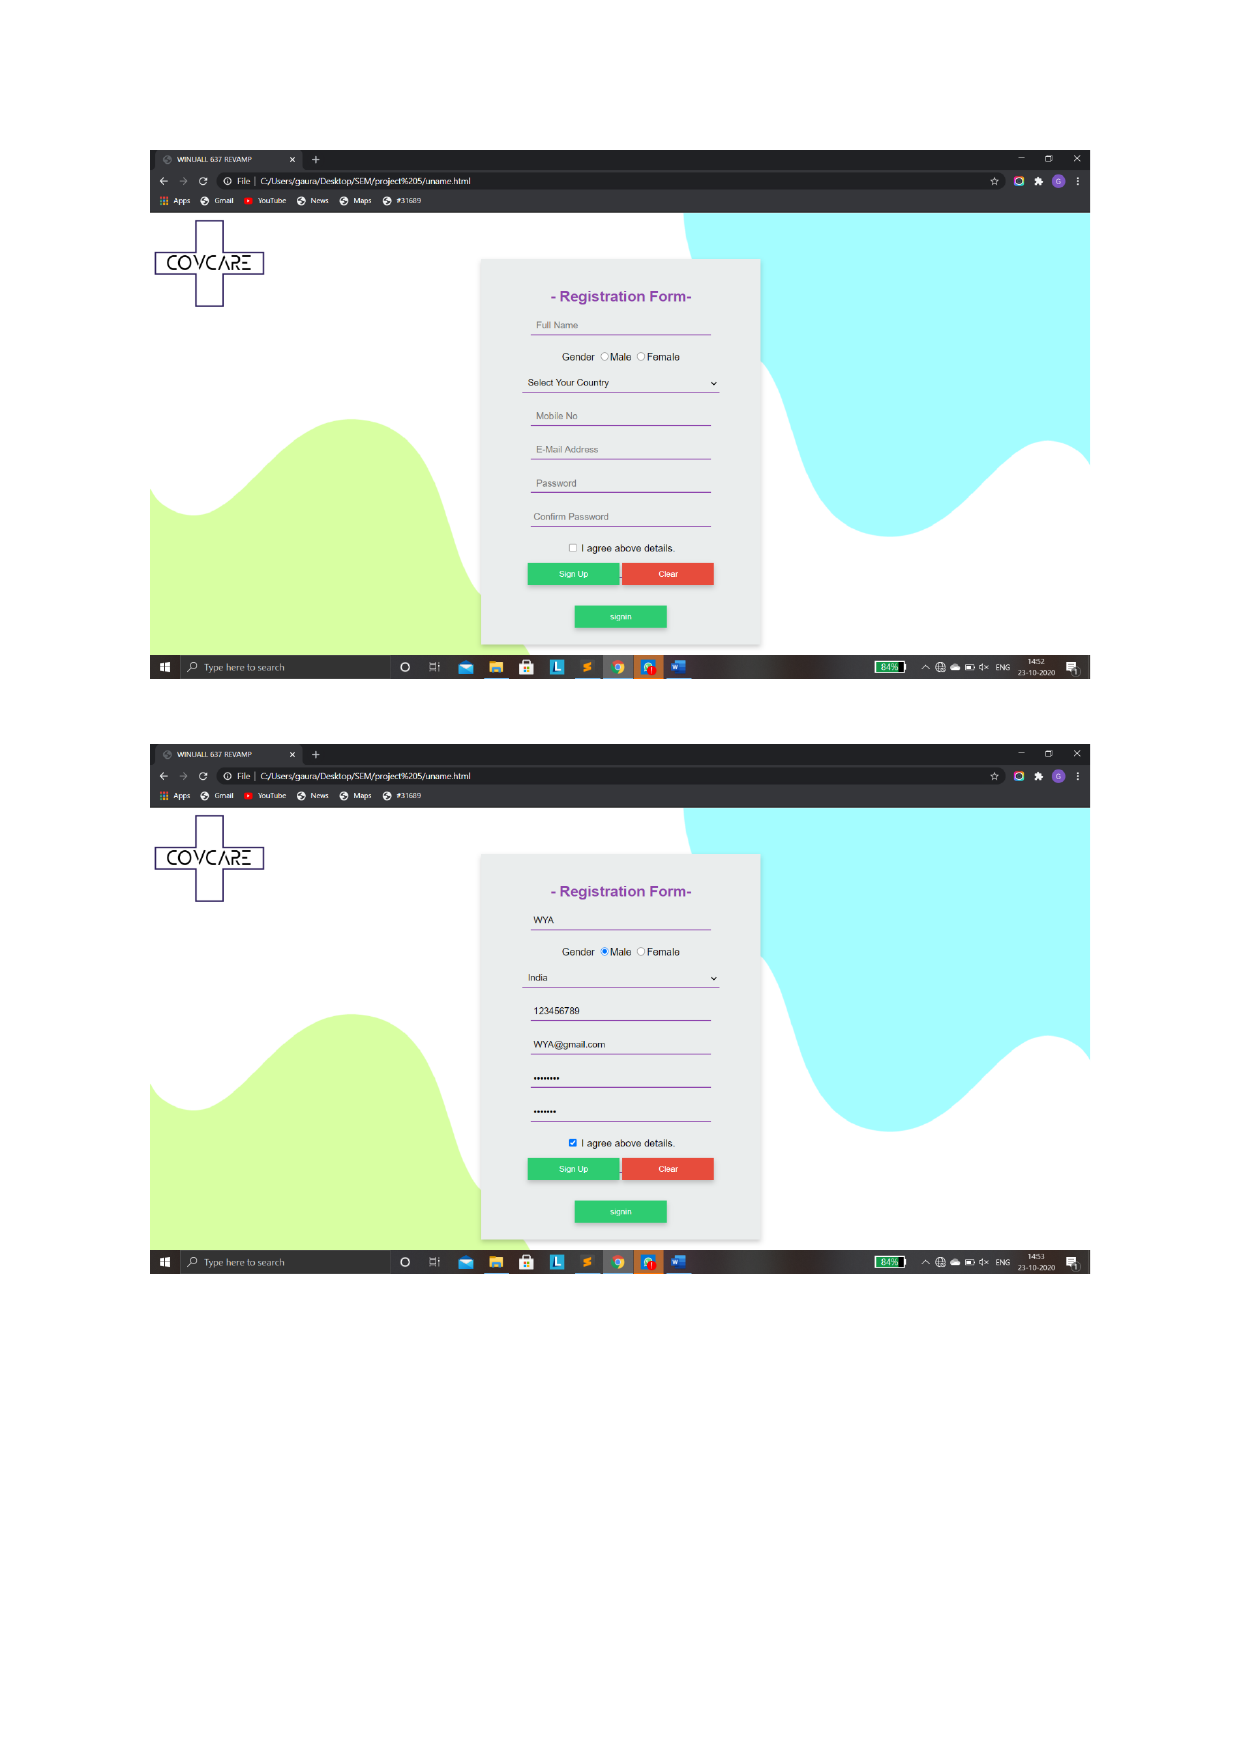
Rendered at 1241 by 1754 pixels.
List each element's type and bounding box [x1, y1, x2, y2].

picture [150, 150, 1091, 679]
picture [150, 744, 1091, 1274]
